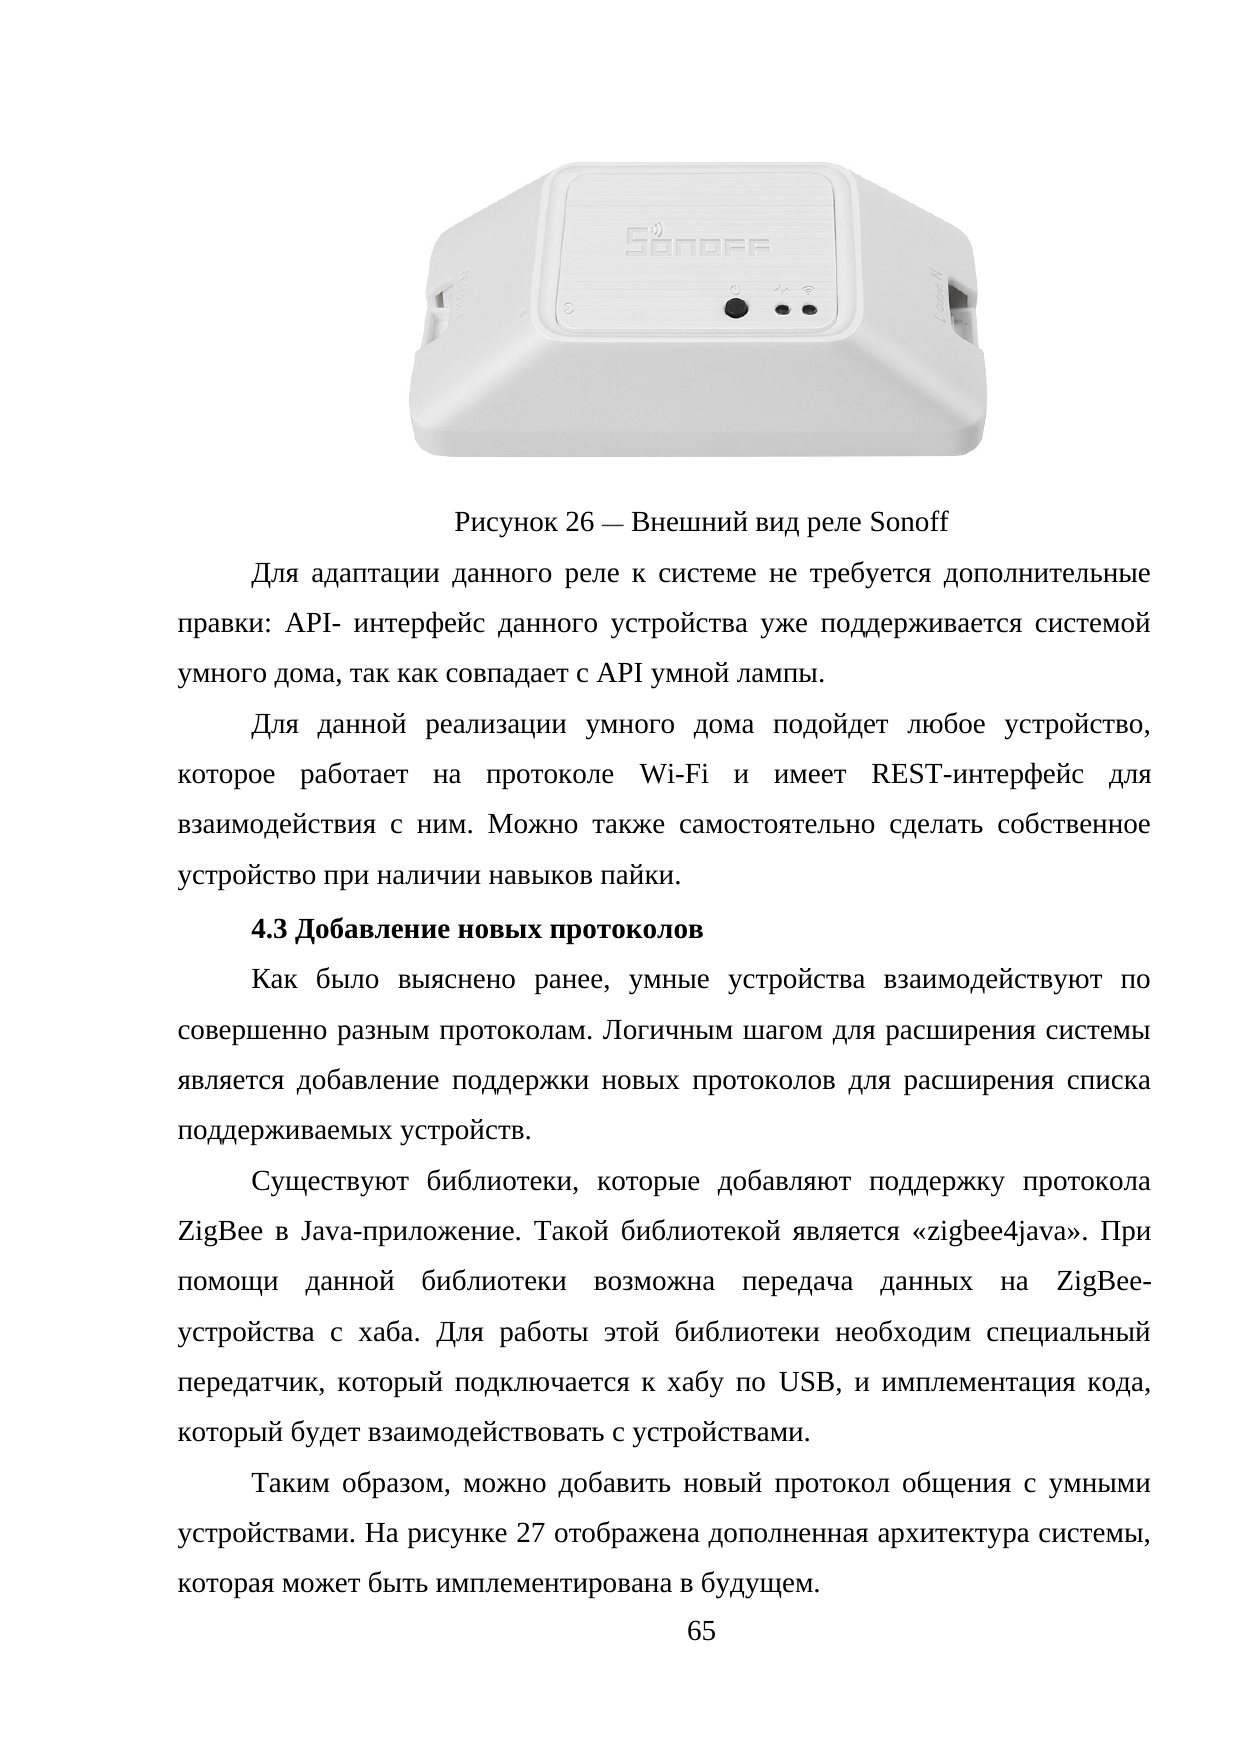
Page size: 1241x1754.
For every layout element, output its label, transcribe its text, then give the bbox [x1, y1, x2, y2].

text Таким образом, можно добавить новый протокол общения с умными устройствами. На рисунке 27 отображена дополненная архитектура системы, которая может быть имплементирована в будущем. [177, 1465, 1152, 1599]
text 4.3 Добавление новых протоколов [177, 911, 1152, 945]
text Для адаптации данного реле к системе не требуется дополнительные правки: API- интерфейс данного устройства уже поддерживается системой умного дома, так как совпадает с API умной лампы. [177, 555, 1152, 689]
picture [396, 118, 1007, 488]
text Рисунок 26 — Внешний вид реле Sonoff [177, 504, 1152, 538]
text Как было выяснено ранее, умные устройства взаимодействуют по совершенно разным протоколам. Логичным шагом для расширения системы является добавление поддержки новых протоколов для расширения списка поддерживаемых устройств. [177, 962, 1152, 1146]
text Существуют библиотеки, которые добавляют поддержку протокола ZigBee в Java-приложение. Такой библиотекой является «zigbee4java». При помощи данной библиотеки возможна передача данных на ZigBee-устройства с хаба. Для работы этой библиотеки необходим специальный передатчик, который подключается к хабу по USB, и имплементация кода, который будет взаимодействовать с устройствами. [177, 1163, 1152, 1448]
text Для данной реализации умного дома подойдет любое устройство, которое работает на протоколе Wi-Fi и имеет REST-интерфейс для взаимодействия с ним. Можно также самостоятельно сделать собственное устройство при наличии навыков пайки. [177, 706, 1152, 890]
